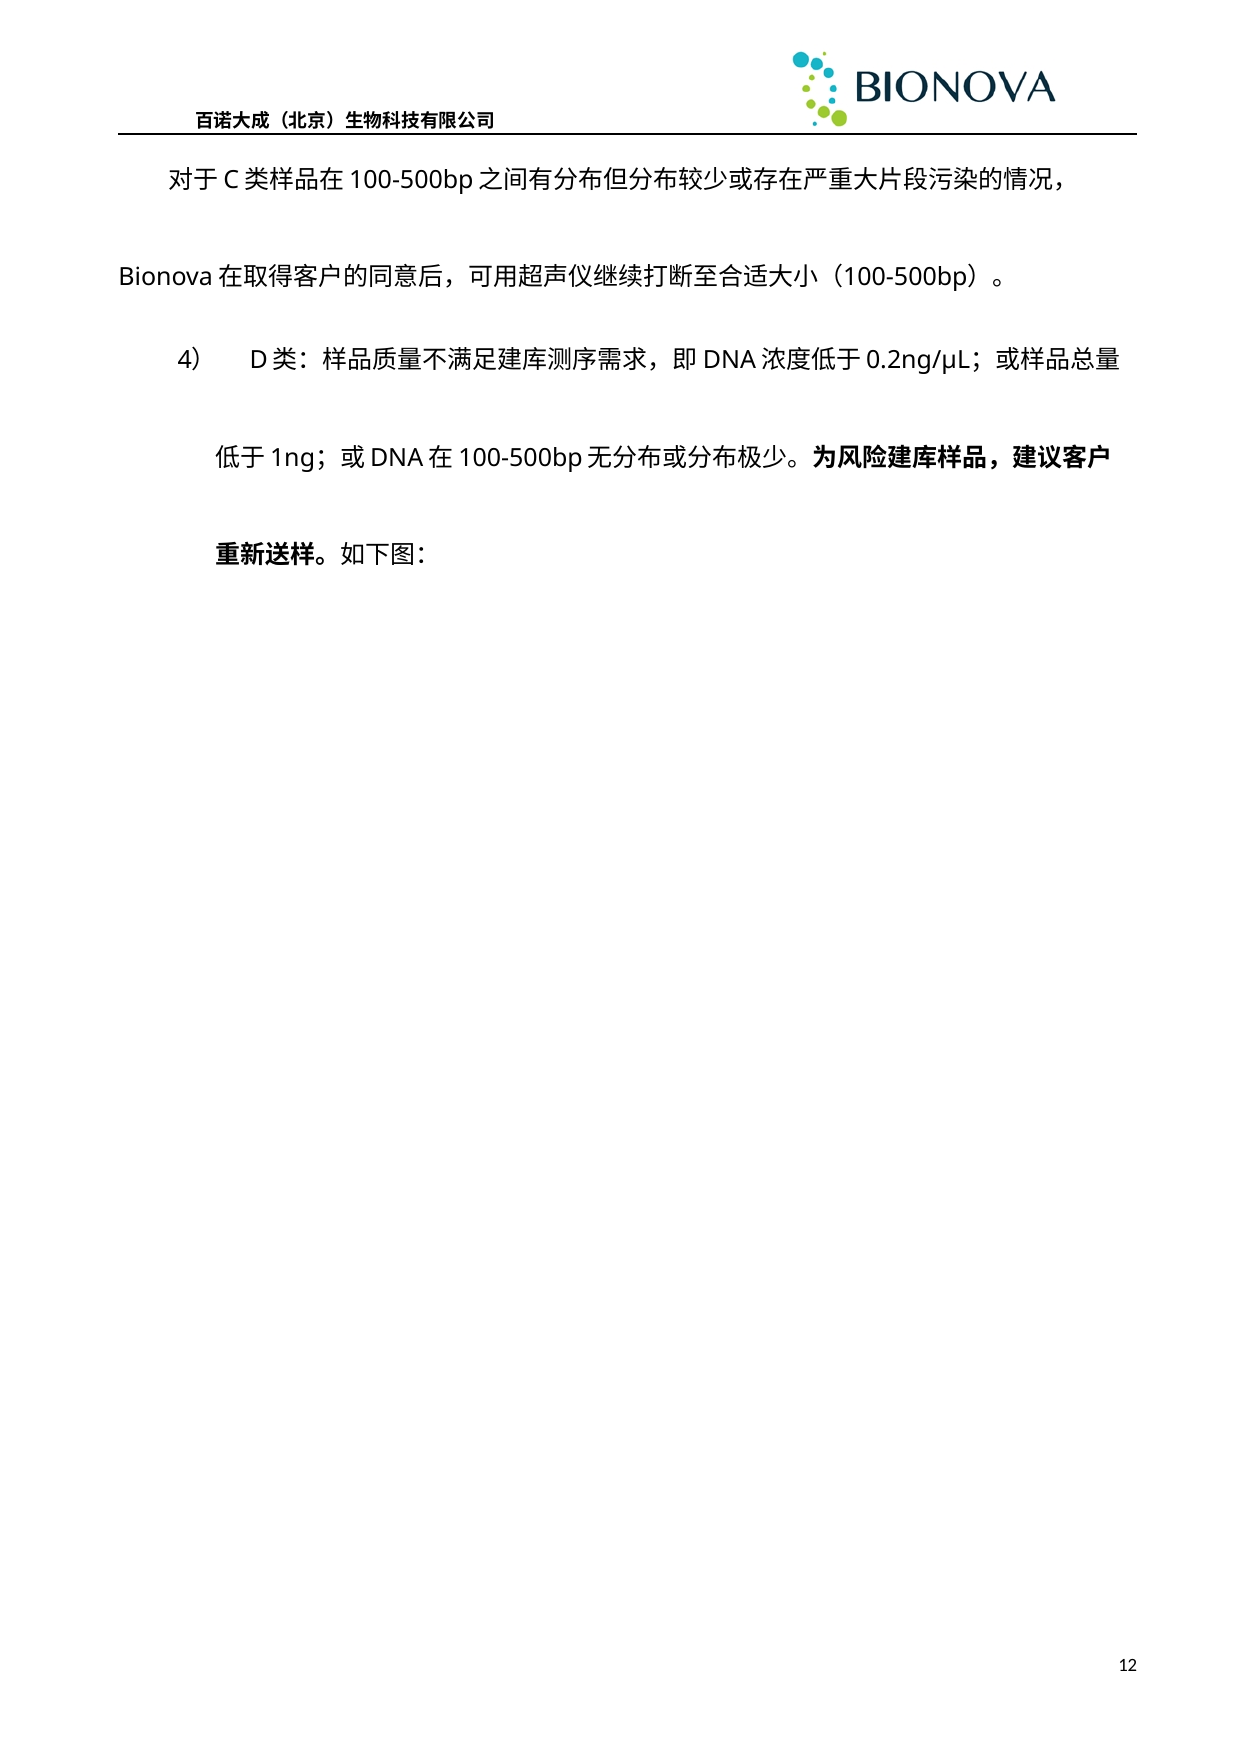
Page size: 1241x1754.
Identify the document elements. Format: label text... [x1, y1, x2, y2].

picture [790, 44, 1061, 128]
list D类：样品质量不满足建库测序需求，即DNA浓度低于0.2ng/μL；或样品总量低于1ng；或DNA在100-500bp无分布或分布极少。为风险建库样品，建议客户重新送样。如下图： [177, 326, 1137, 586]
text 对于C类样品在100-500bp之间有分布但分布较少或存在严重大片段污染的情况，Bionova在取得客户的同意后，可用超声仪继续打断至合适大小（100-500bp）。 [118, 145, 1137, 307]
